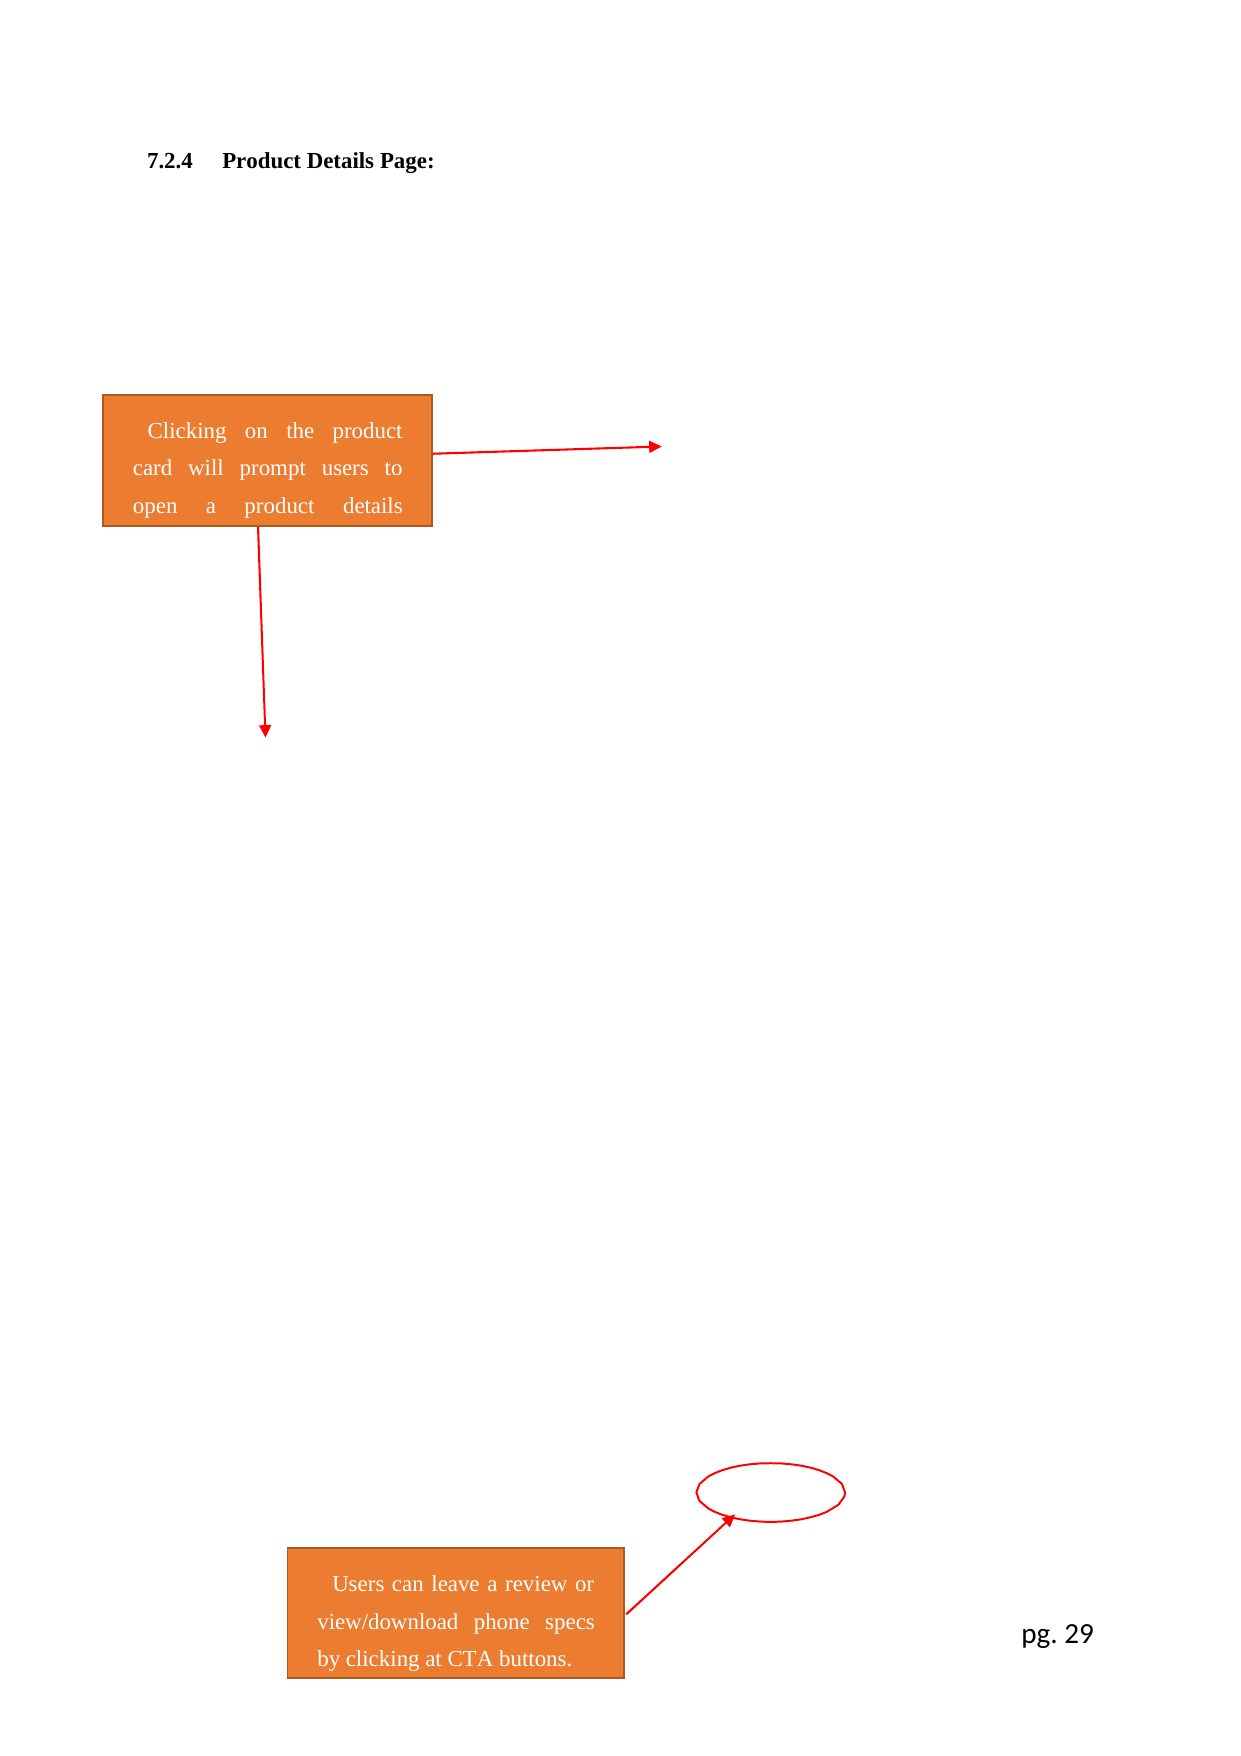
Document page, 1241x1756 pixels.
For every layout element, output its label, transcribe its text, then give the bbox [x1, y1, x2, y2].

text pg. 29 [42, 1615, 1094, 1651]
subtitle Product Details Page: [147, 147, 1240, 173]
